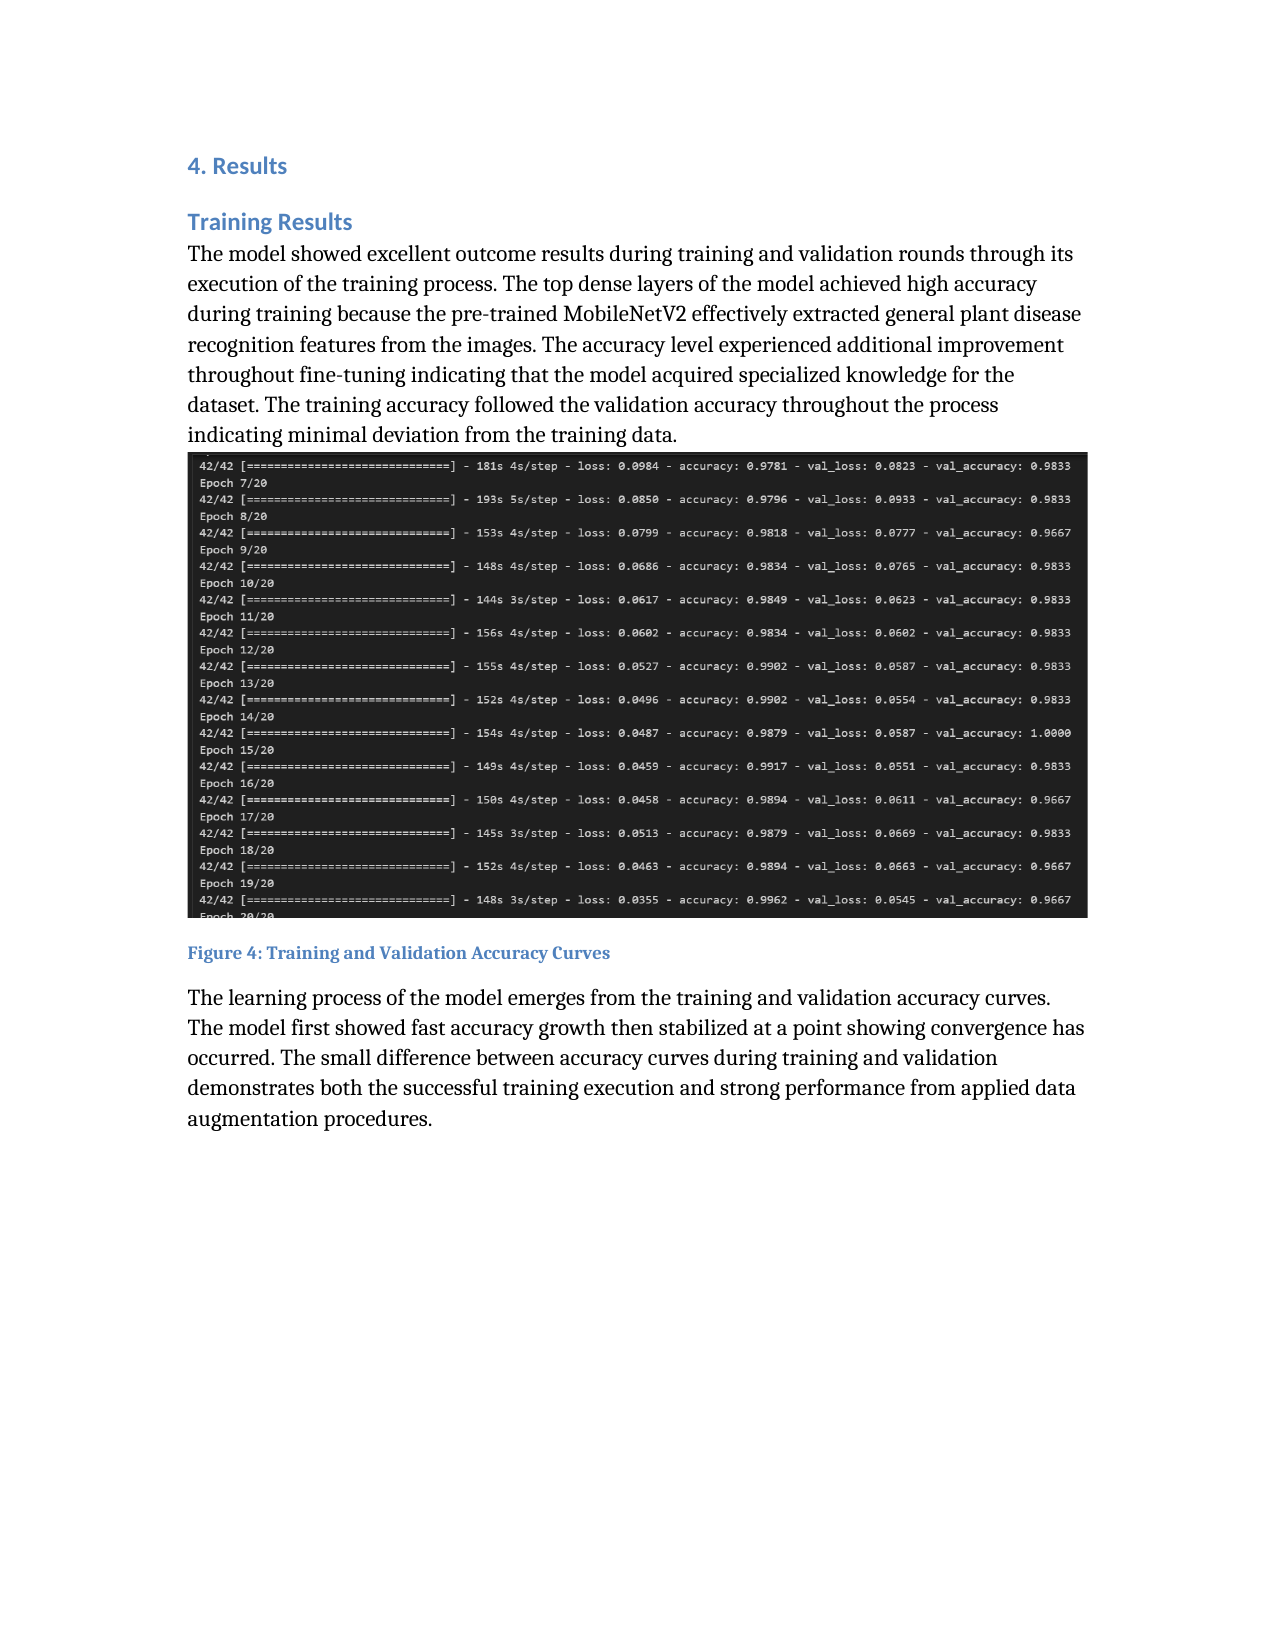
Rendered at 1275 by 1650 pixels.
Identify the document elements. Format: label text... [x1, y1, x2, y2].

text The learning process of the model emerges from the training and validation accuracy curves. The model first showed fast accuracy growth then stabilized at a point showing convergence has occurred. The small difference between accuracy curves during training and validation demonstrates both the successful training execution and strong performance from applied data augmentation procedures. [187, 984, 1087, 1132]
text The model showed excellent outcome results during training and validation rounds through its execution of the training process. The top dense layers of the model achieved high accuracy during training because the pre-trained MobileNetV2 effectively extracted general plant disease recognition features from the images. The accuracy level experienced additional improvement throughout fine-tuning indicating that the model acquired specialized knowledge for the dataset. The training accuracy followed the validation accuracy throughout the process indicating minimal deviation from the training data. [187, 241, 1087, 452]
subtitle Training Results [187, 206, 1087, 236]
subtitle 4. Results [187, 150, 1087, 181]
picture [187, 452, 1088, 918]
